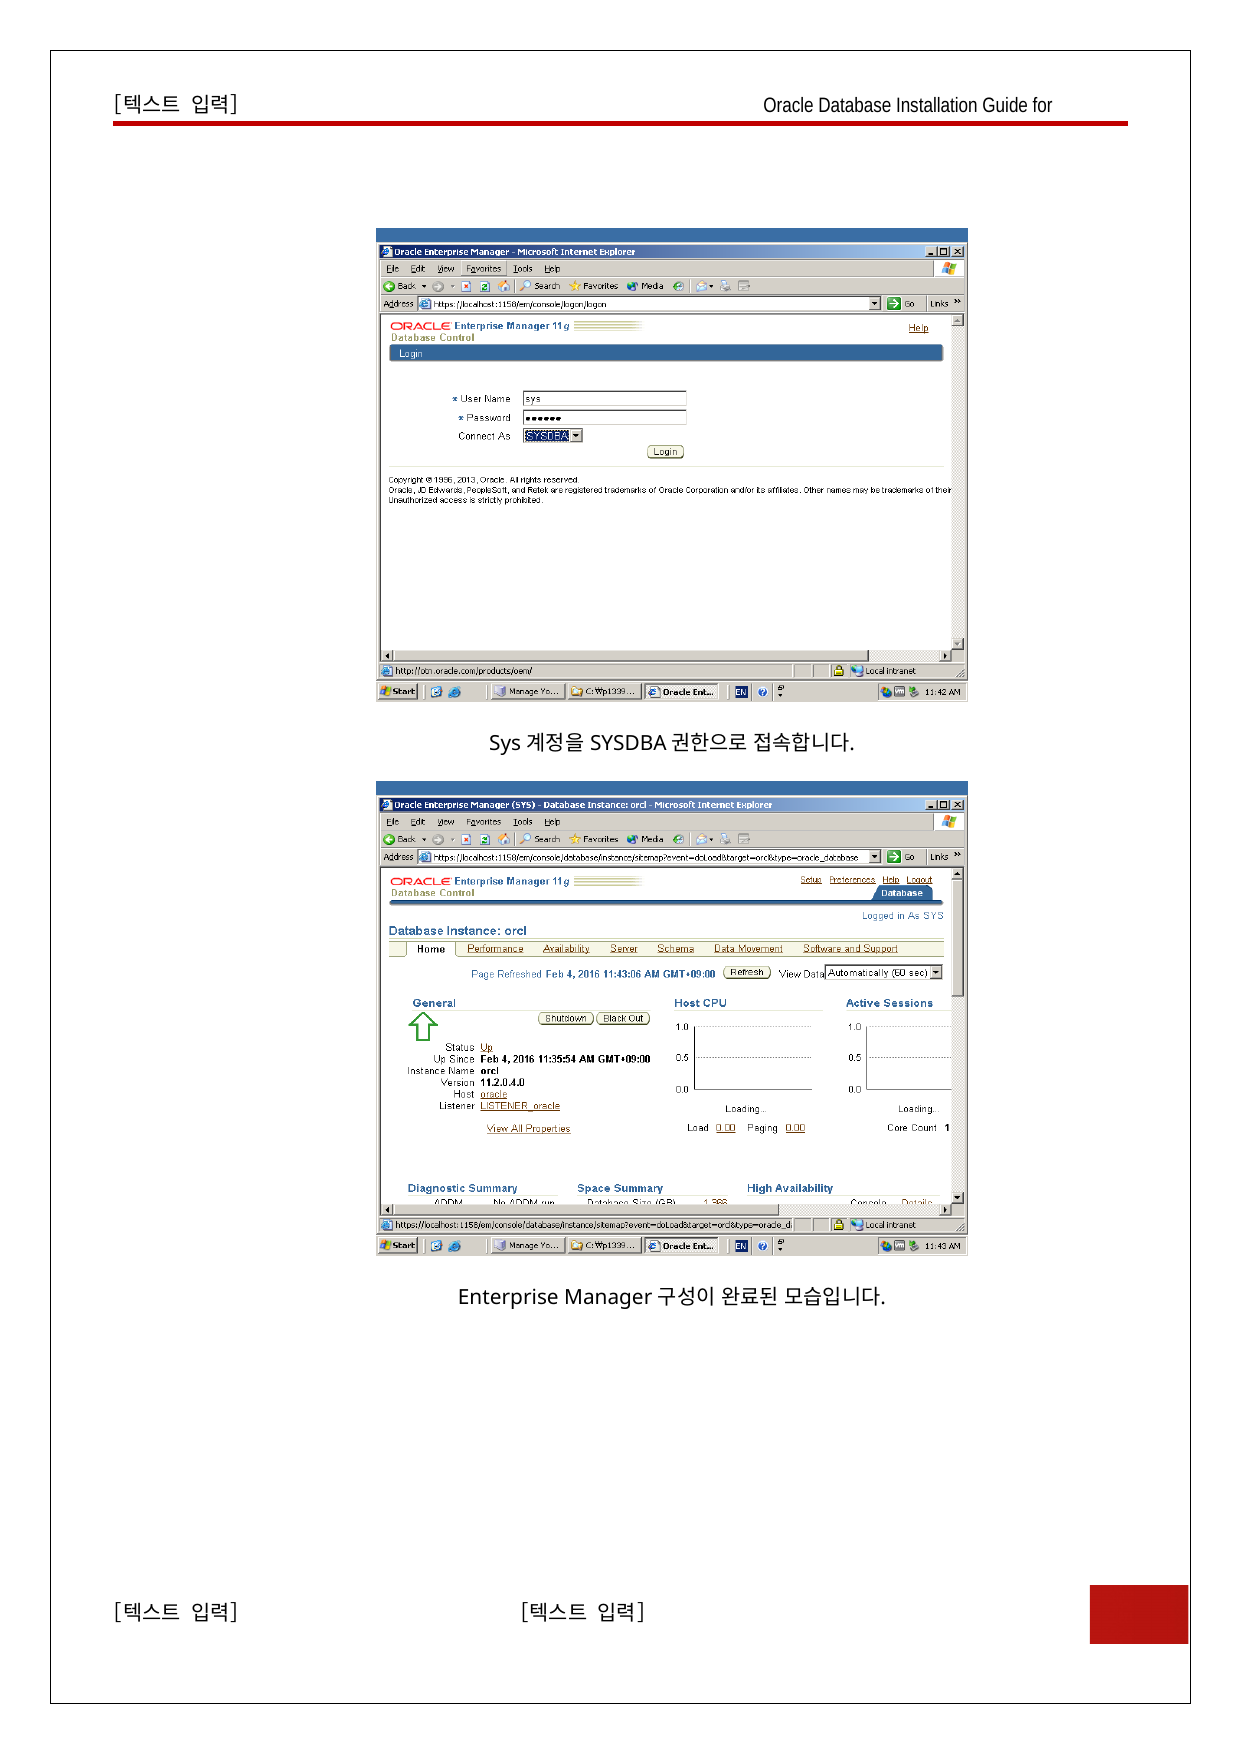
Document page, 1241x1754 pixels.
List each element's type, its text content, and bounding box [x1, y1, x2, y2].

picture [376, 781, 968, 1256]
picture [376, 228, 968, 702]
text Enterprise Manager 구성이 완료된 모습입니다. [216, 1280, 1128, 1311]
text Sys 계정을 SYSDBA권한으로 접속합니다. [216, 727, 1128, 757]
picture [1089, 1585, 1189, 1644]
